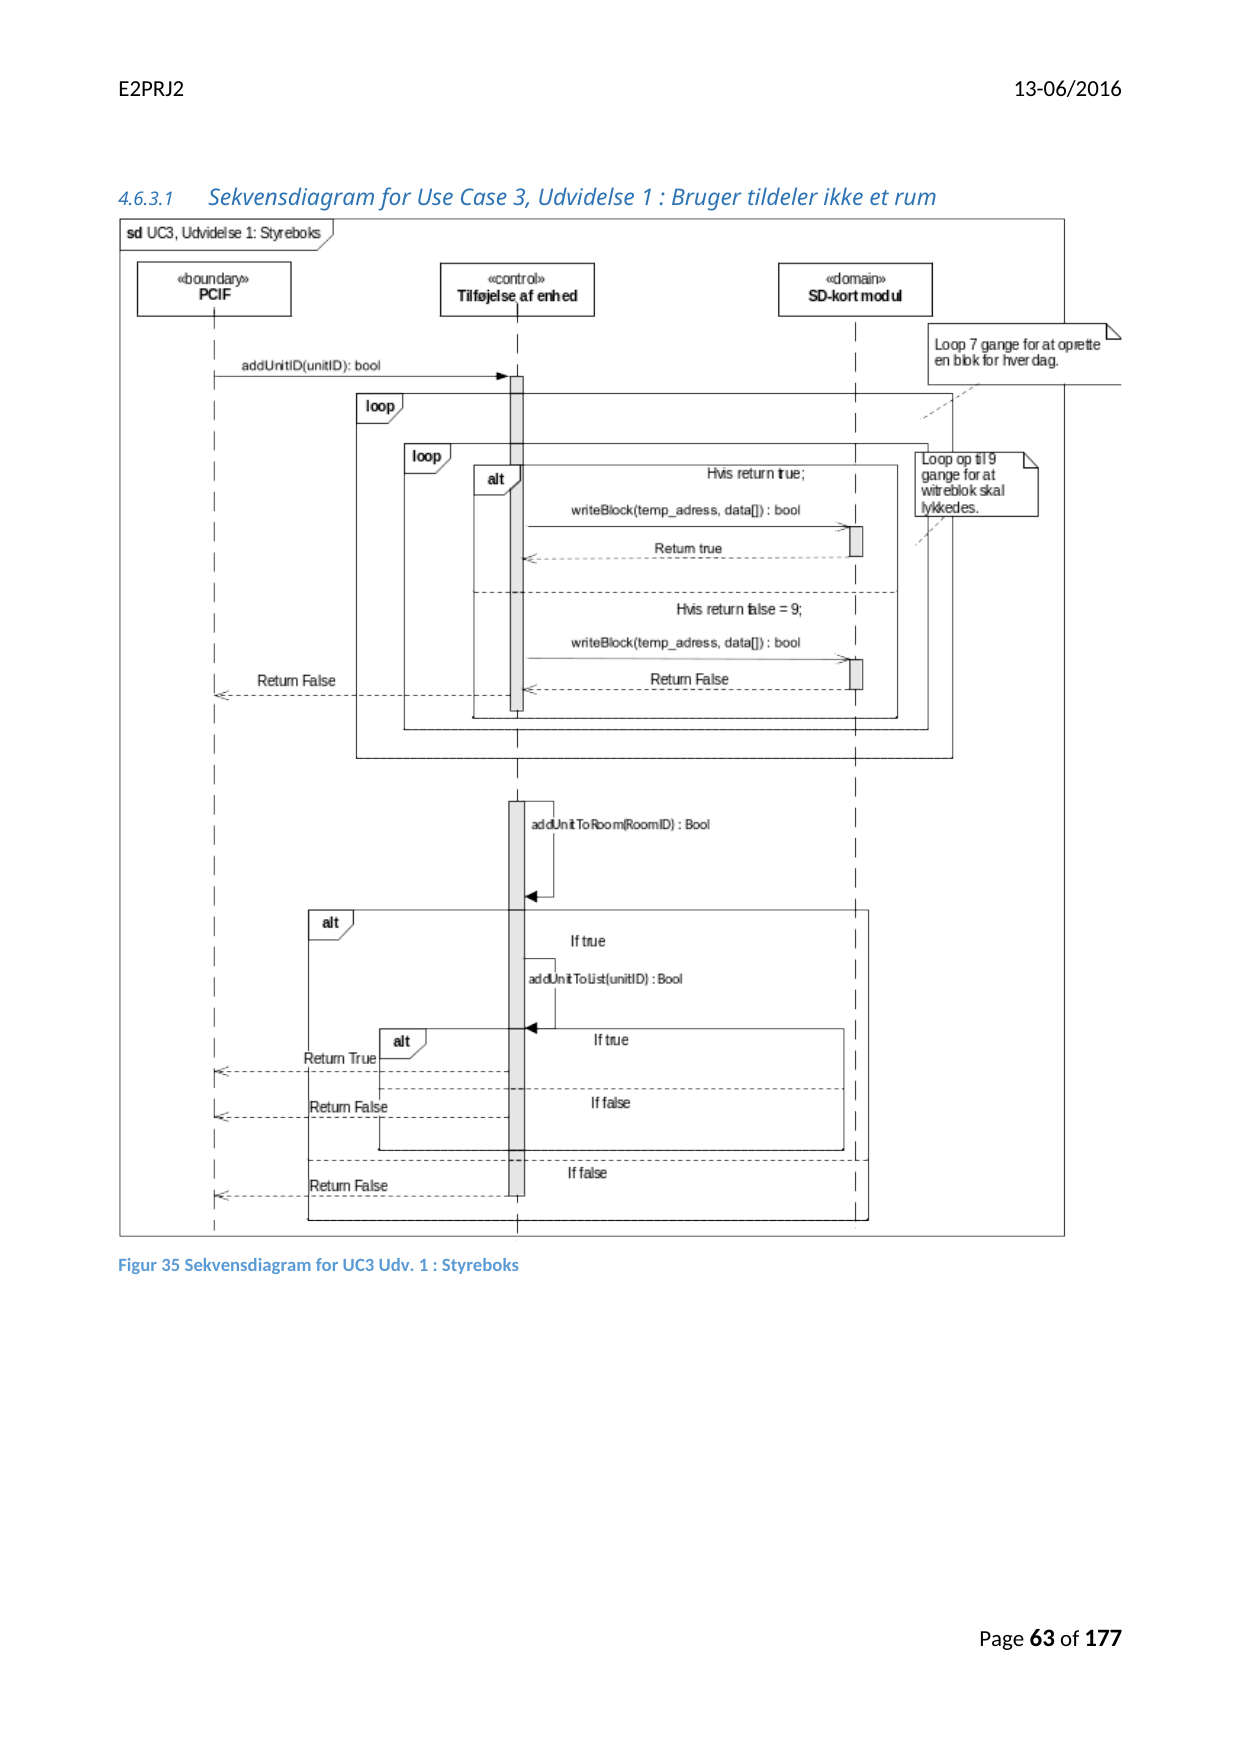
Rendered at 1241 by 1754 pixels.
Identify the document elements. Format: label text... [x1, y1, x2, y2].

subtitle Sekvensdiagram for Use Case 3, Udvidelse 1 : Bruger tildeler ikke et rum [118, 181, 1122, 213]
text Figur 35 Sekvensdiagram for UC3 Udv. 1 : Styreboks [118, 1253, 1122, 1276]
